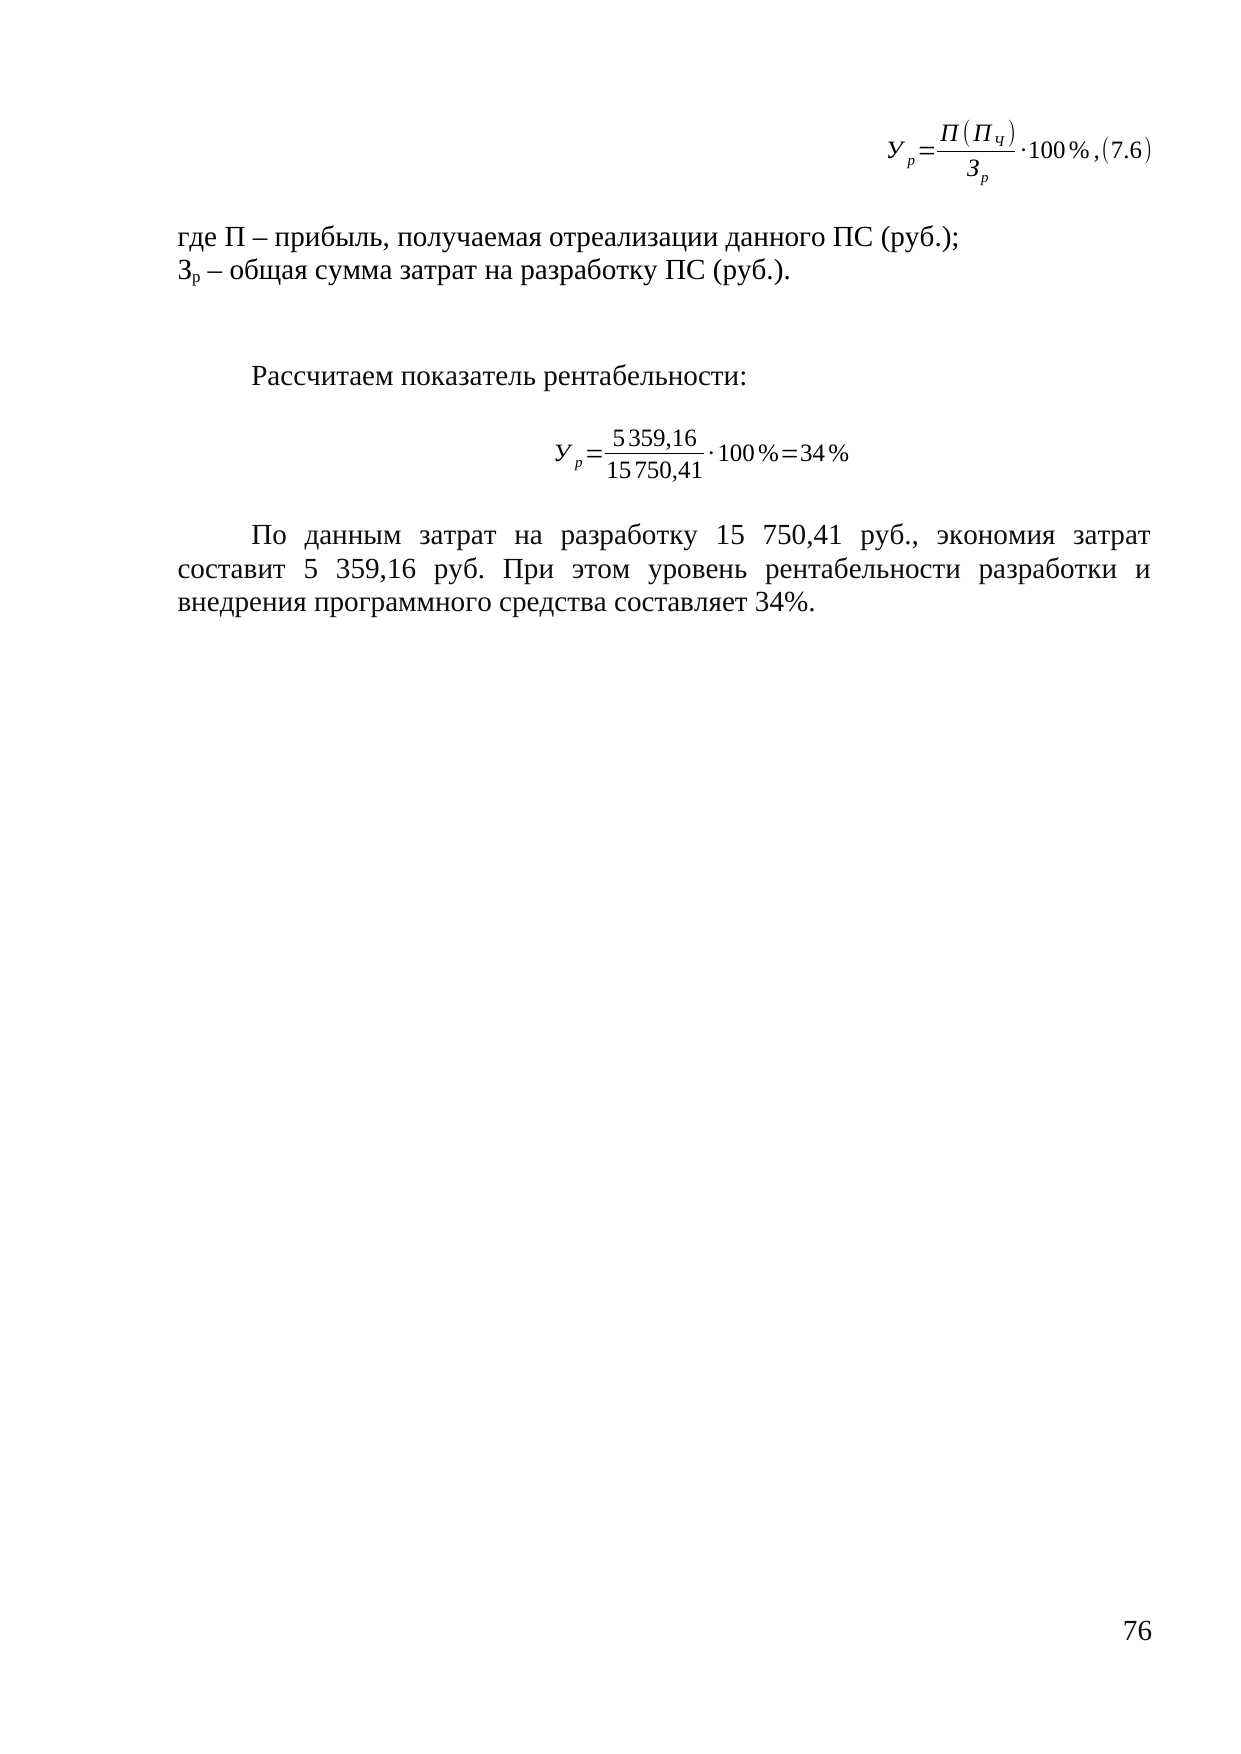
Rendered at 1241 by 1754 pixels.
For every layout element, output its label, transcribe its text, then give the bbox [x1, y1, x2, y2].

text Рассчитаем показатель рентабельности: [177, 358, 1152, 391]
text где П – прибыль, получаемая отреализации данного ПС (руб.); [177, 219, 1152, 252]
text По данным затрат на разработку 15 750,41 руб., экономия затрат составит 5 359,16 руб. При этом уровень рентабельности разработки и внедрения программного средства составляет 34%. [177, 517, 1152, 618]
text Зр – общая сумма затрат на разработку ПС (руб.). [177, 252, 1152, 286]
